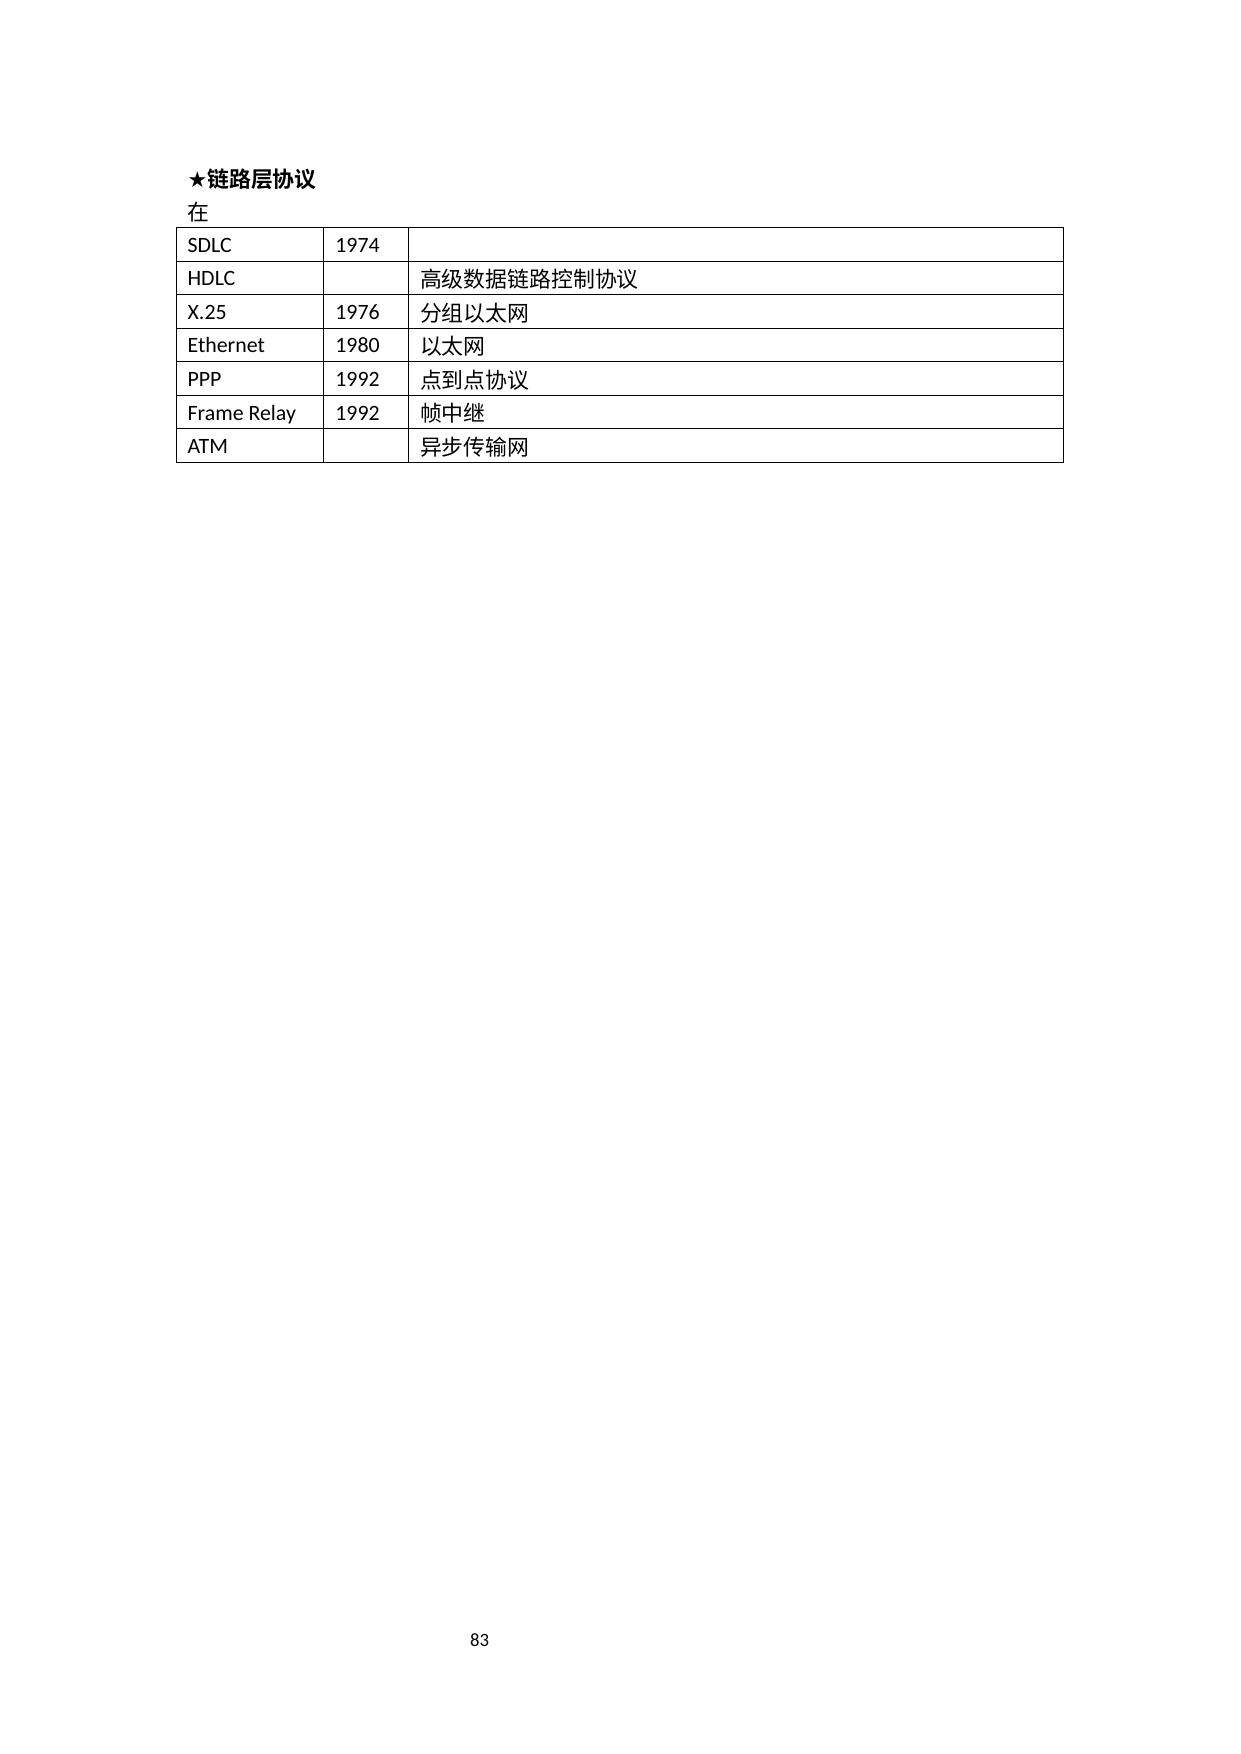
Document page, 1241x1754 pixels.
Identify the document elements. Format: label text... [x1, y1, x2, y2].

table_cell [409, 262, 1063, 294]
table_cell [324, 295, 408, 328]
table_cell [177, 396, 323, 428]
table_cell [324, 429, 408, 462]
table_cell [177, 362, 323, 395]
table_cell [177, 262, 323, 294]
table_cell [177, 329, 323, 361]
text ★链路层协议 [187, 162, 1053, 194]
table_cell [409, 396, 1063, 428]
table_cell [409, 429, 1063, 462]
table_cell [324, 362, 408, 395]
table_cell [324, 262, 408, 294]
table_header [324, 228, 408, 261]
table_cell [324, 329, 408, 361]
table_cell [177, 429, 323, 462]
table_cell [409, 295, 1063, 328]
text 在 [187, 194, 1053, 227]
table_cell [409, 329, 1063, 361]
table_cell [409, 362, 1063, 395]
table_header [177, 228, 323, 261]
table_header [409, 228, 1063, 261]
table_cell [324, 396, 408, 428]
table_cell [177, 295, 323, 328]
